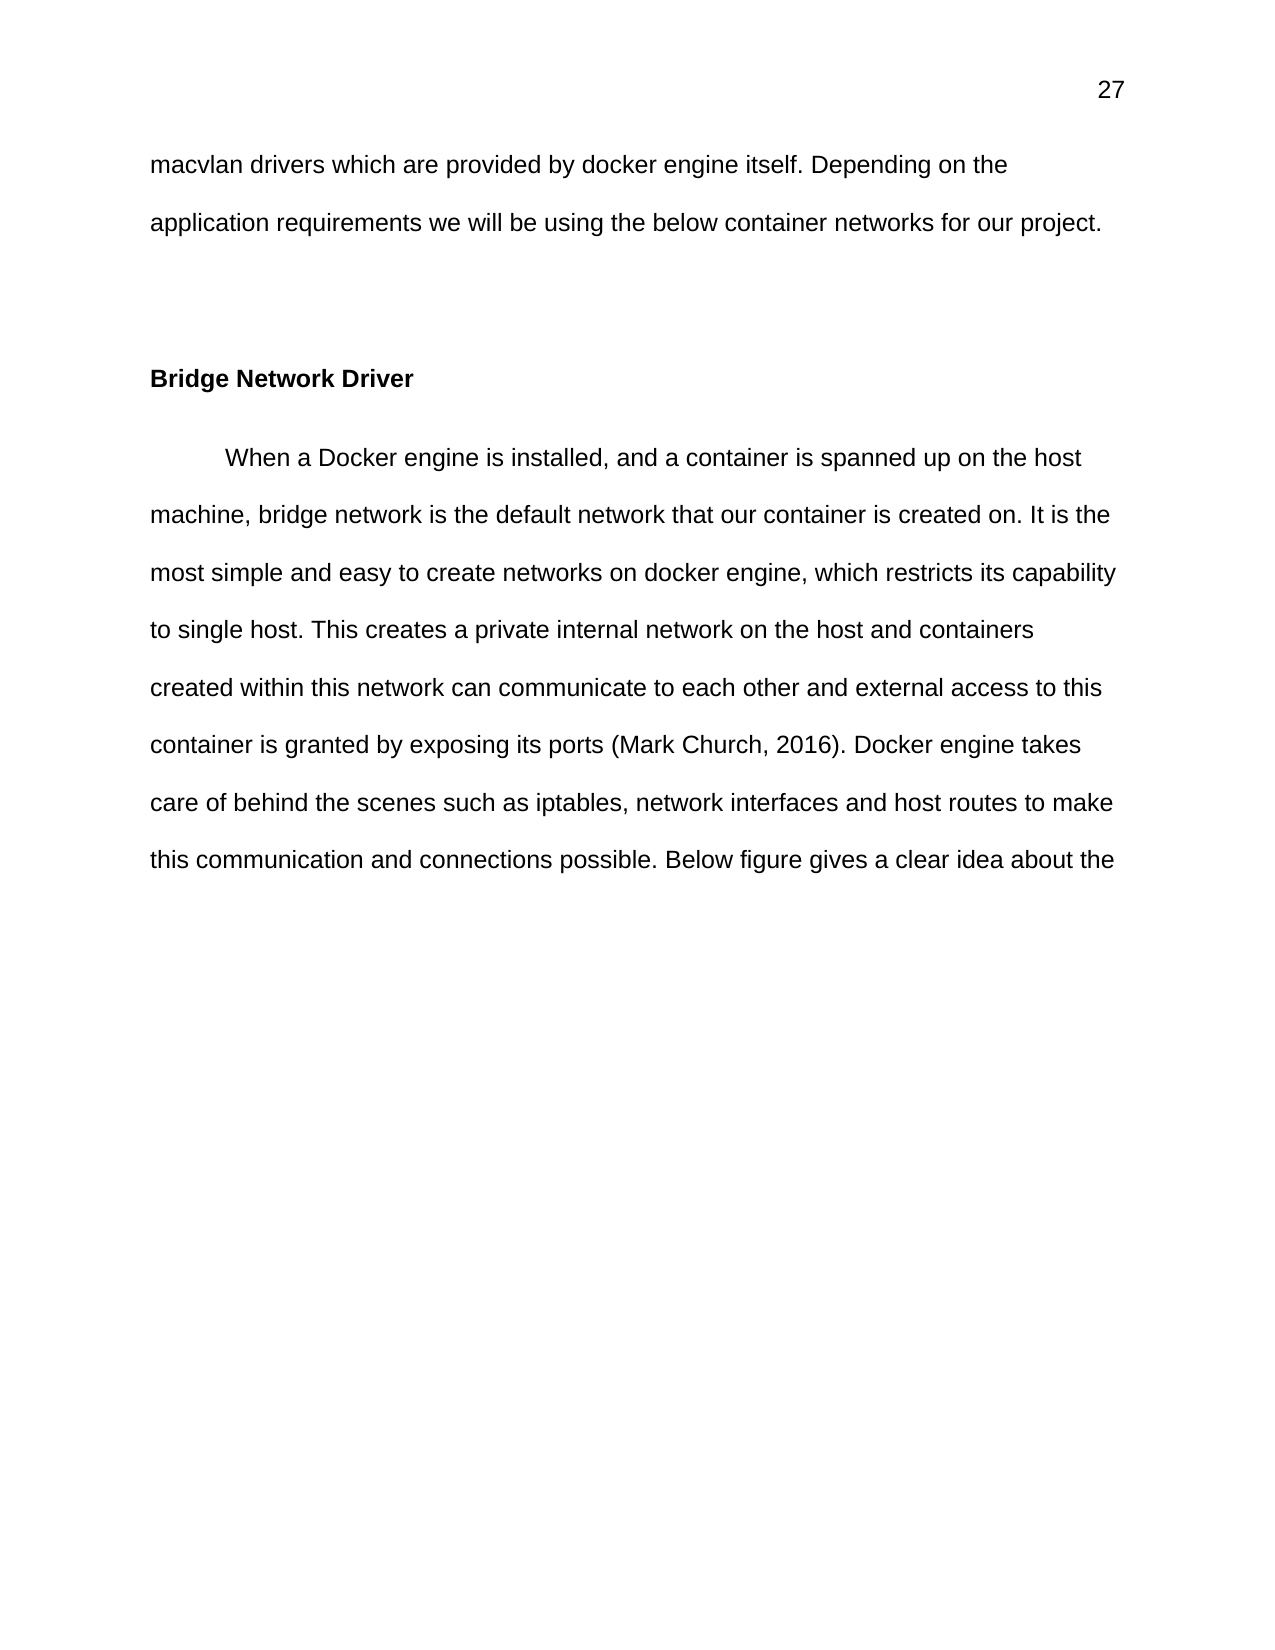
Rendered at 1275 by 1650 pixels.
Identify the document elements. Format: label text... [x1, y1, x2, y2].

text Bridge Network Driver [150, 364, 1125, 393]
text When a Docker engine is installed, and a container is spanned up on the host machine, bridge network is the default network that our container is created on. It is the most simple and easy to create networks on docker engine, which restricts its capability to single host. This creates a private internal network on the host and containers created within this network can communicate to each other and external access to this container is granted by exposing its ports (Mark Church, 2016). Docker engine takes care of behind the scenes such as iptables, network interfaces and host routes to make this communication and connections possible. Below figure gives a clear idea about the functionality of docker’s bridge network: [150, 442, 1125, 874]
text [150, 150, 1125, 236]
